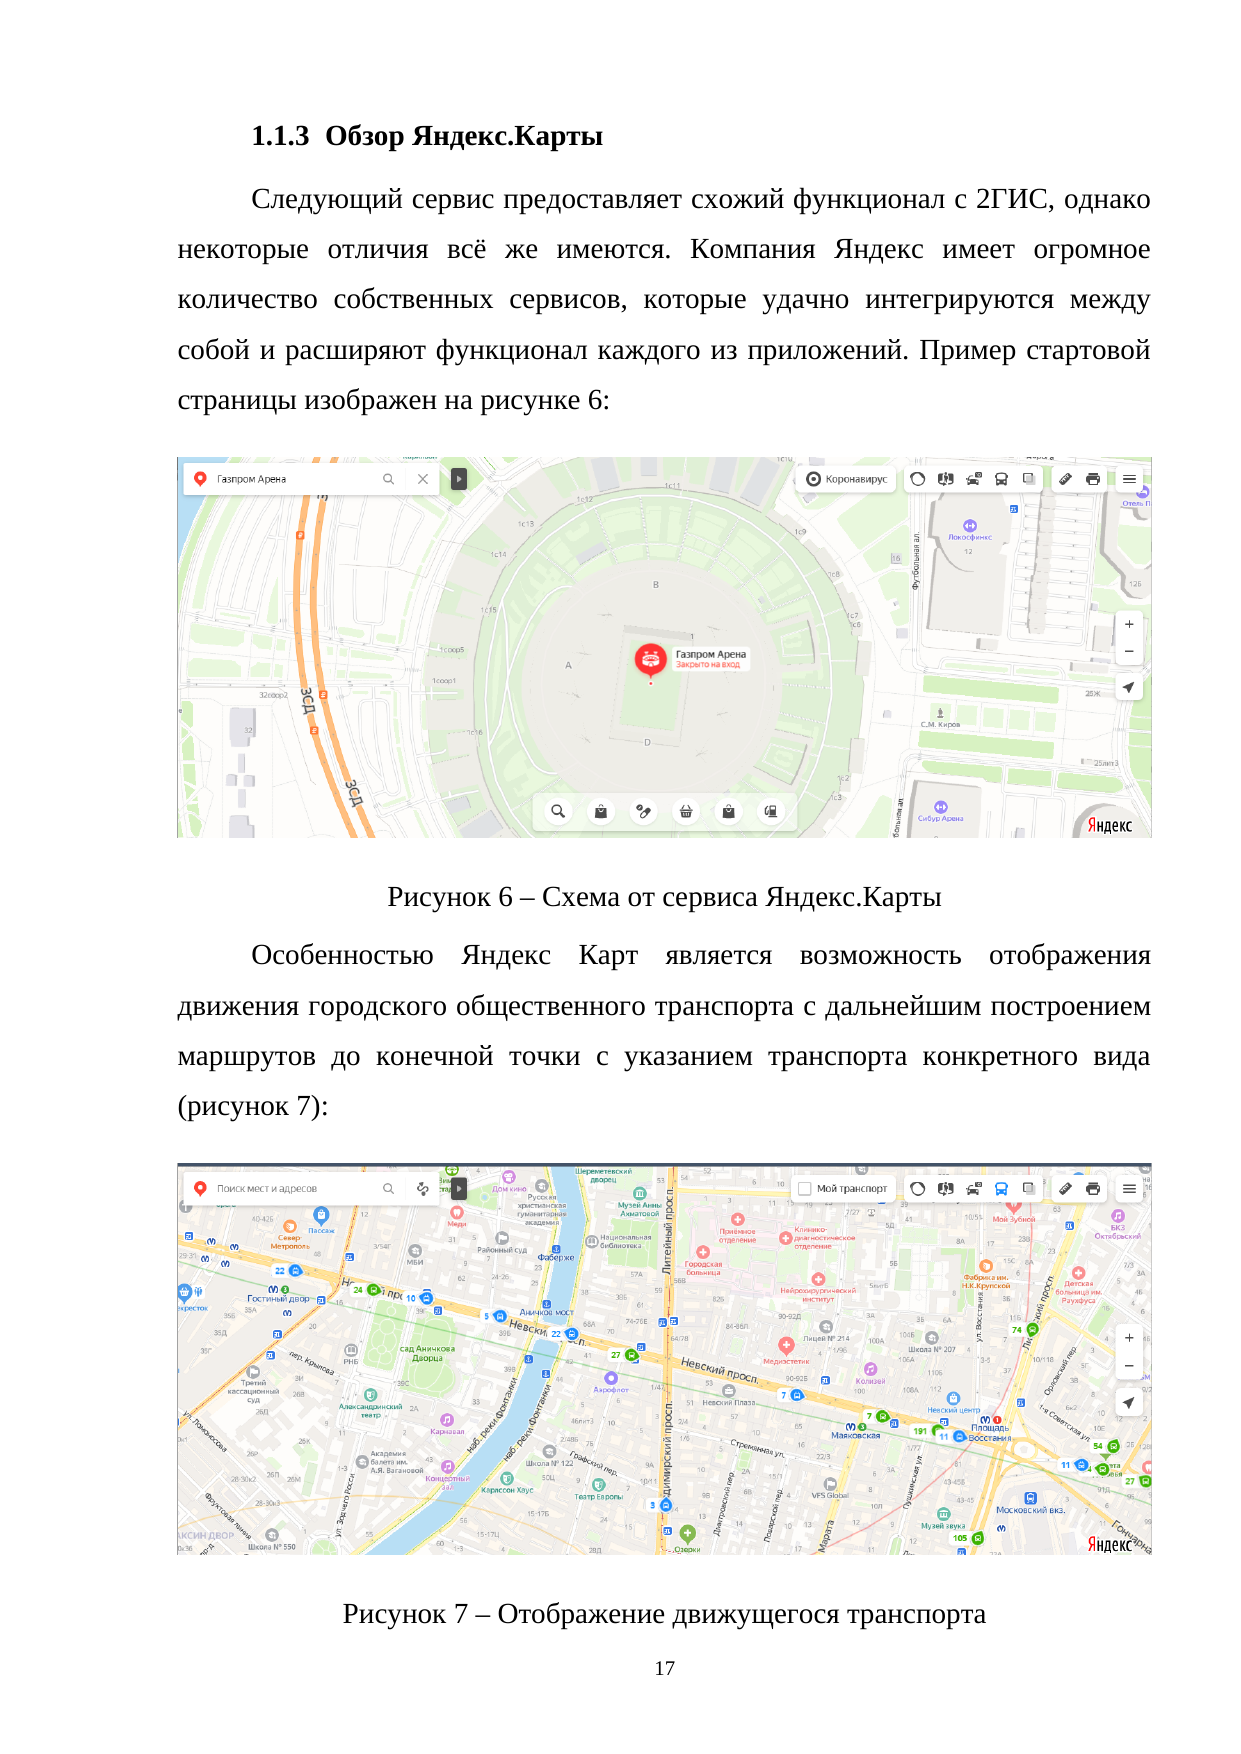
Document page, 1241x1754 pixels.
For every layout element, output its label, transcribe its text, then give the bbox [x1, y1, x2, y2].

text Следующий сервис предоставляет схожий функционал с 2ГИС, однако некоторые отличия всё же имеются. Компания Яндекс имеет огромное количество собственных сервисов, которые удачно интегрируются между собой и расширяют функционал каждого из приложений. Пример стартовой страницы изображен на рисунке 6: [177, 181, 1152, 416]
text Особенностью Яндекс Карт является возможность отображения движения городского общественного транспорта с дальнейшим построением маршрутов до конечной точки с указанием транспорта конкретного вида (рисунок 7): [177, 937, 1152, 1122]
subtitle Обзор Яндекс.Карты [177, 118, 1152, 152]
text Рисунок 7 – Отображение движущегося транспорта [177, 1596, 1152, 1630]
picture [177, 457, 1152, 838]
picture [177, 1163, 1152, 1555]
text Рисунок 6 – Схема от сервиса Яндекс.Карты [177, 879, 1152, 912]
